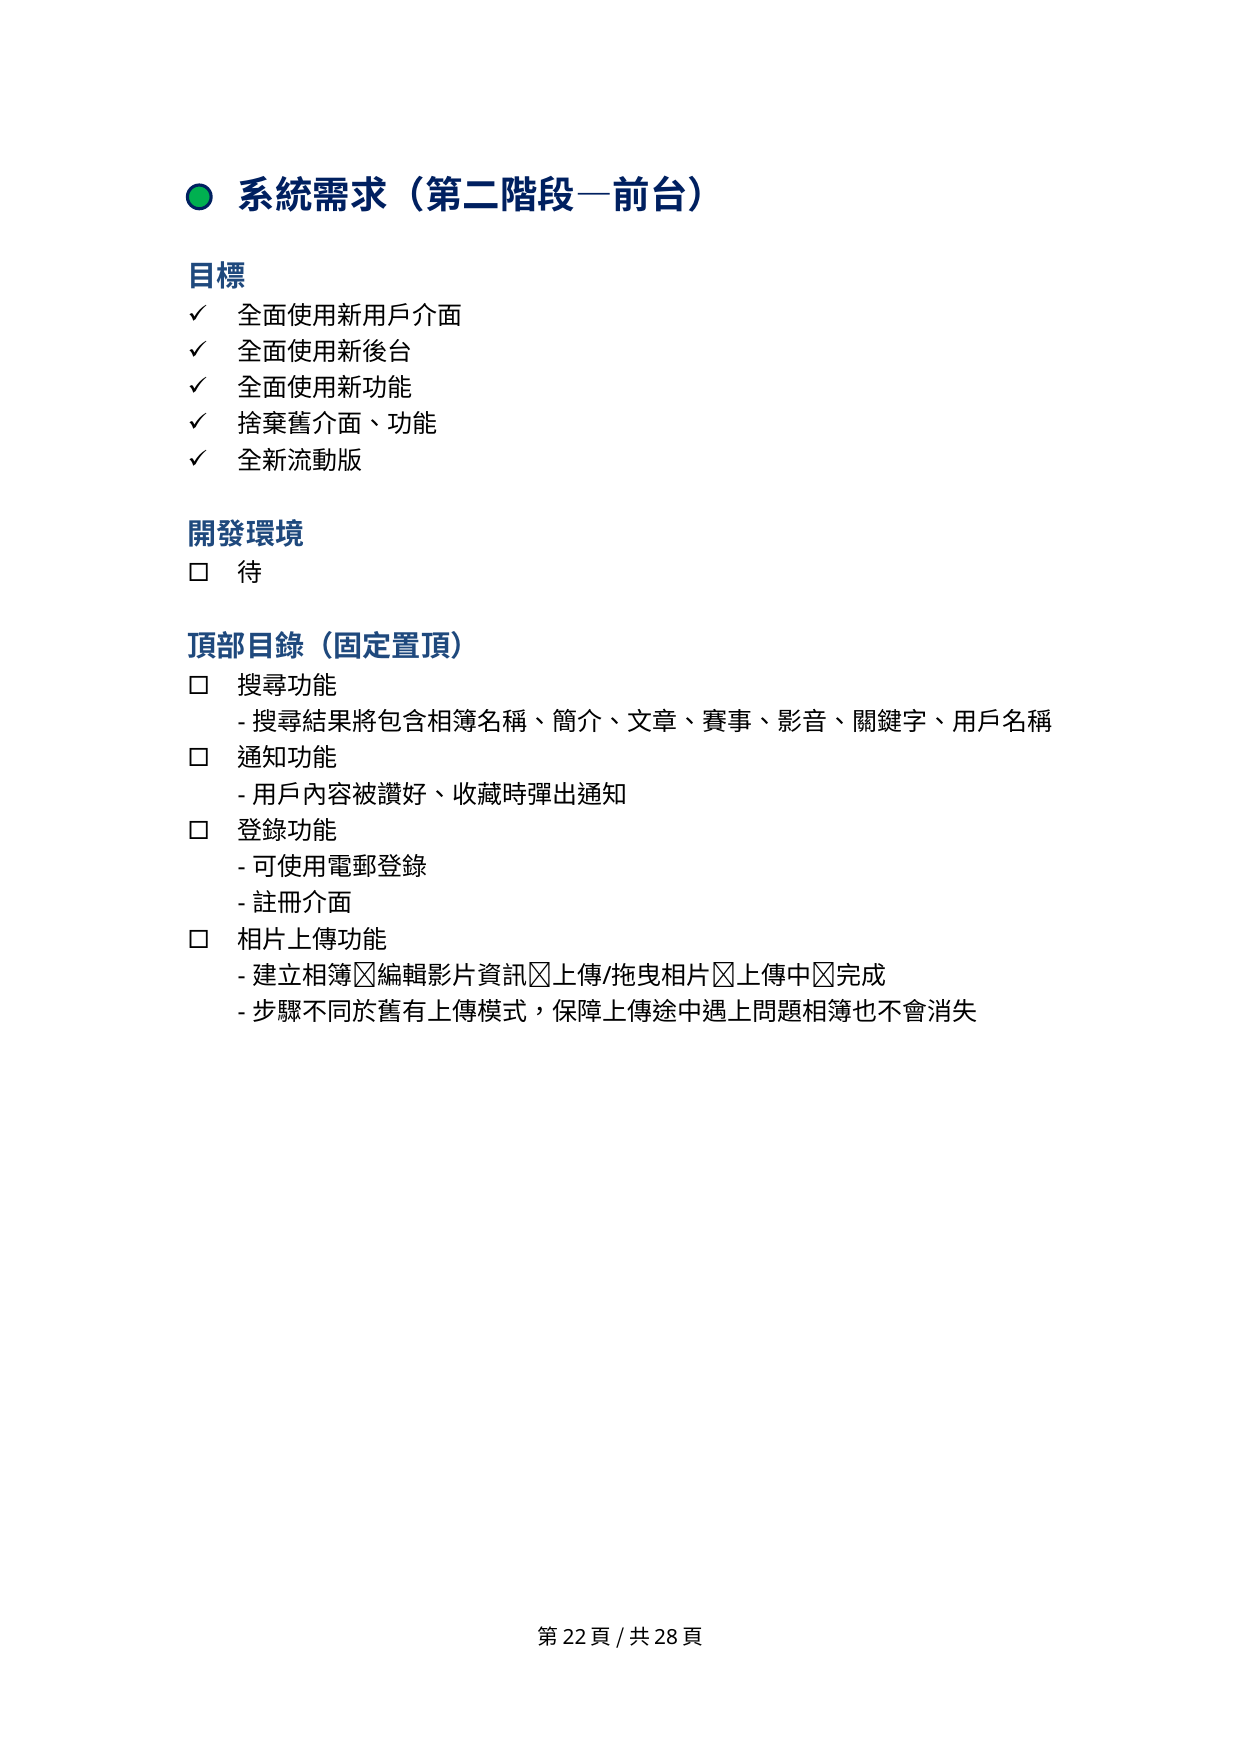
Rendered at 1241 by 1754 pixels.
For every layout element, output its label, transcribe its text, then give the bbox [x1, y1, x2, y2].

subtitle 頂部目錄（固定置頂） [187, 623, 1053, 665]
subtitle 目標 [187, 253, 1053, 295]
list 通知功能 - 用戶內容被讚好、收藏時彈出通知 [187, 738, 1053, 810]
list 待 [187, 553, 1053, 589]
list 相片上傳功能 - 建立相簿編輯影片資訊上傳/拖曳相片上傳中完成 - 步驟不同於舊有上傳模式，保障上傳途中遇上問題相簿也不會消失 [187, 919, 1053, 1028]
list 搜尋功能 - 搜尋結果將包含相簿名稱、簡介、文章、賽事、影音、關鍵字、用戶名稱 [187, 665, 1053, 738]
subtitle 開發環境 [187, 510, 1053, 553]
list 捨棄舊介面、功能 [187, 404, 1053, 440]
subtitle 系統需求（第二階段—前台） [237, 164, 1053, 219]
list 登錄功能 - 可使用電郵登錄 - 註冊介面 [187, 810, 1053, 919]
list 全面使用新後台 [187, 331, 1053, 368]
list 全面使用新功能 [187, 368, 1053, 404]
list 全新流動版 [187, 440, 1053, 476]
list 全面使用新用戶介面 [187, 295, 1053, 331]
